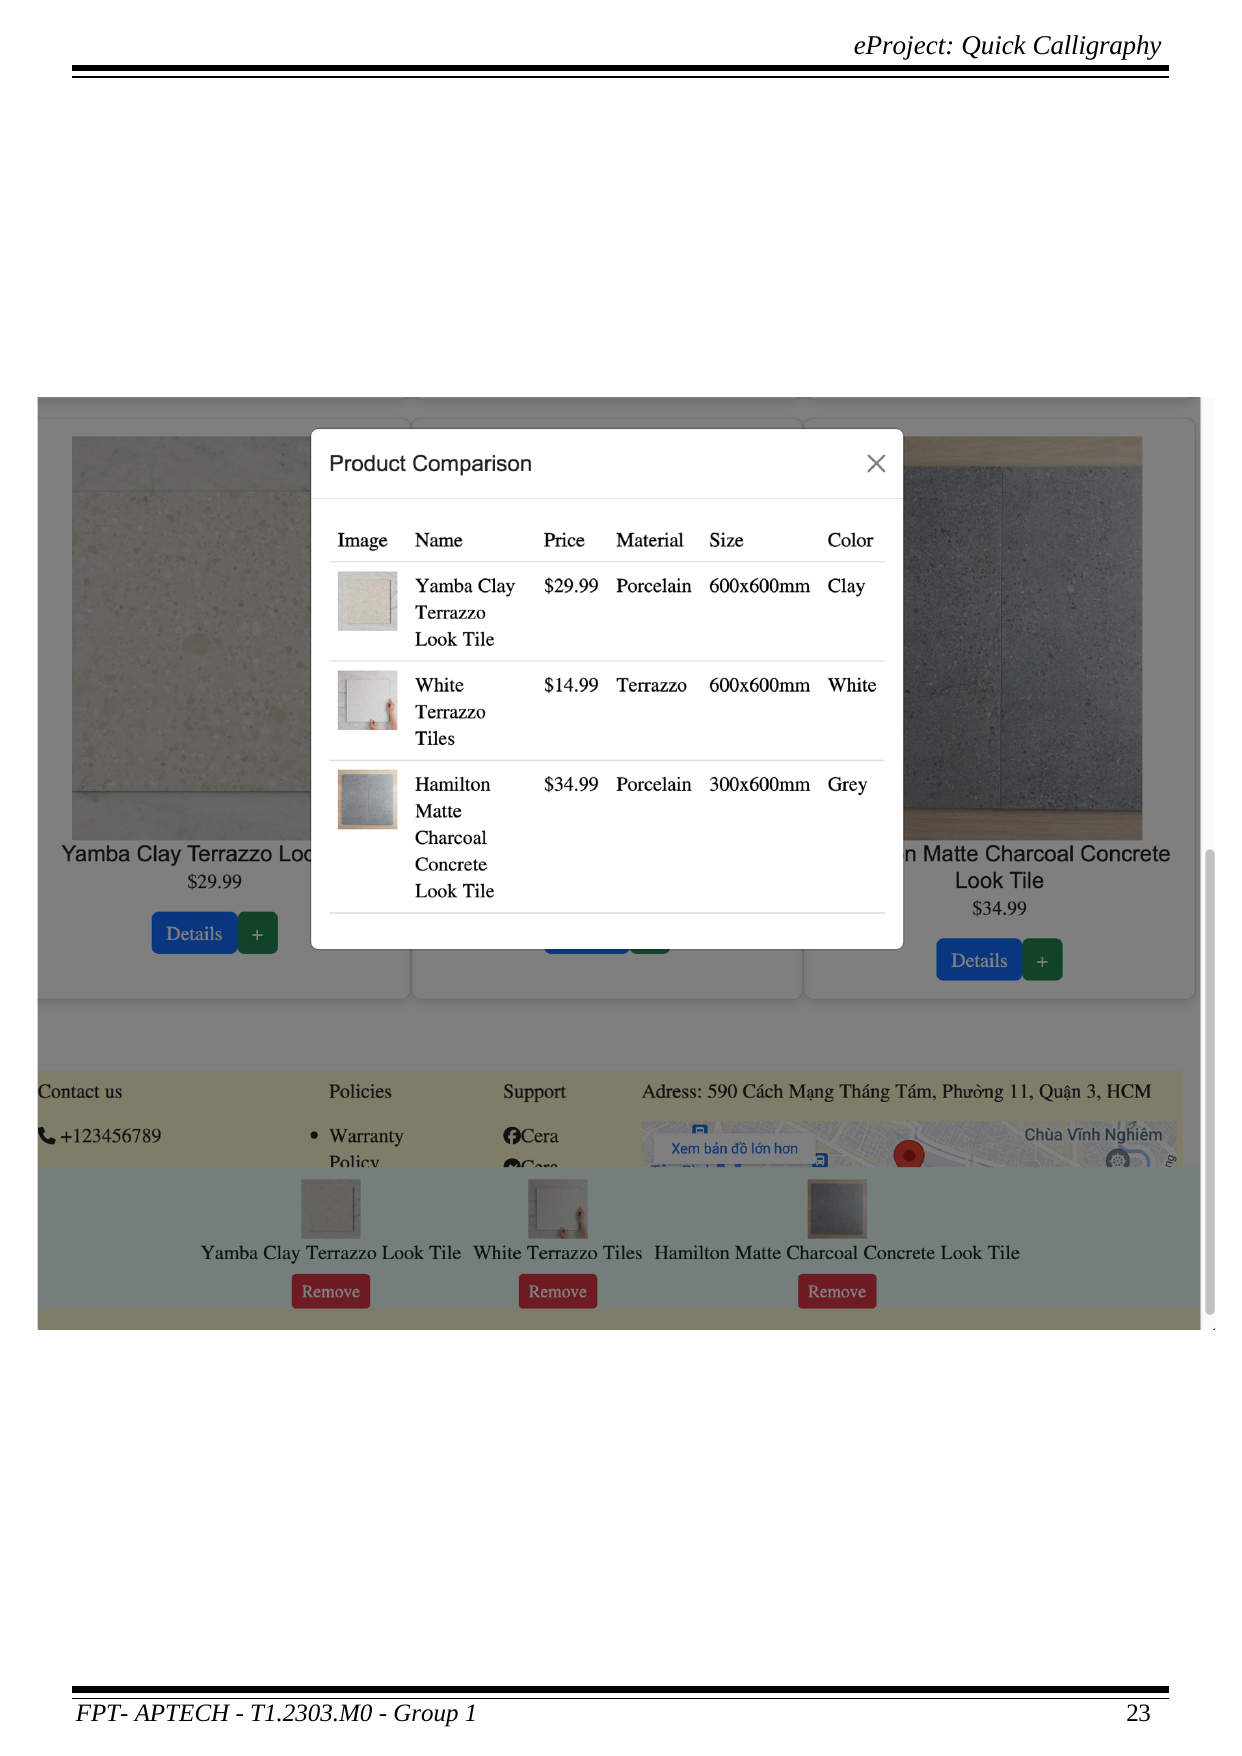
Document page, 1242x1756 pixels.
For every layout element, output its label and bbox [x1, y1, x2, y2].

picture [36, 397, 1215, 1328]
